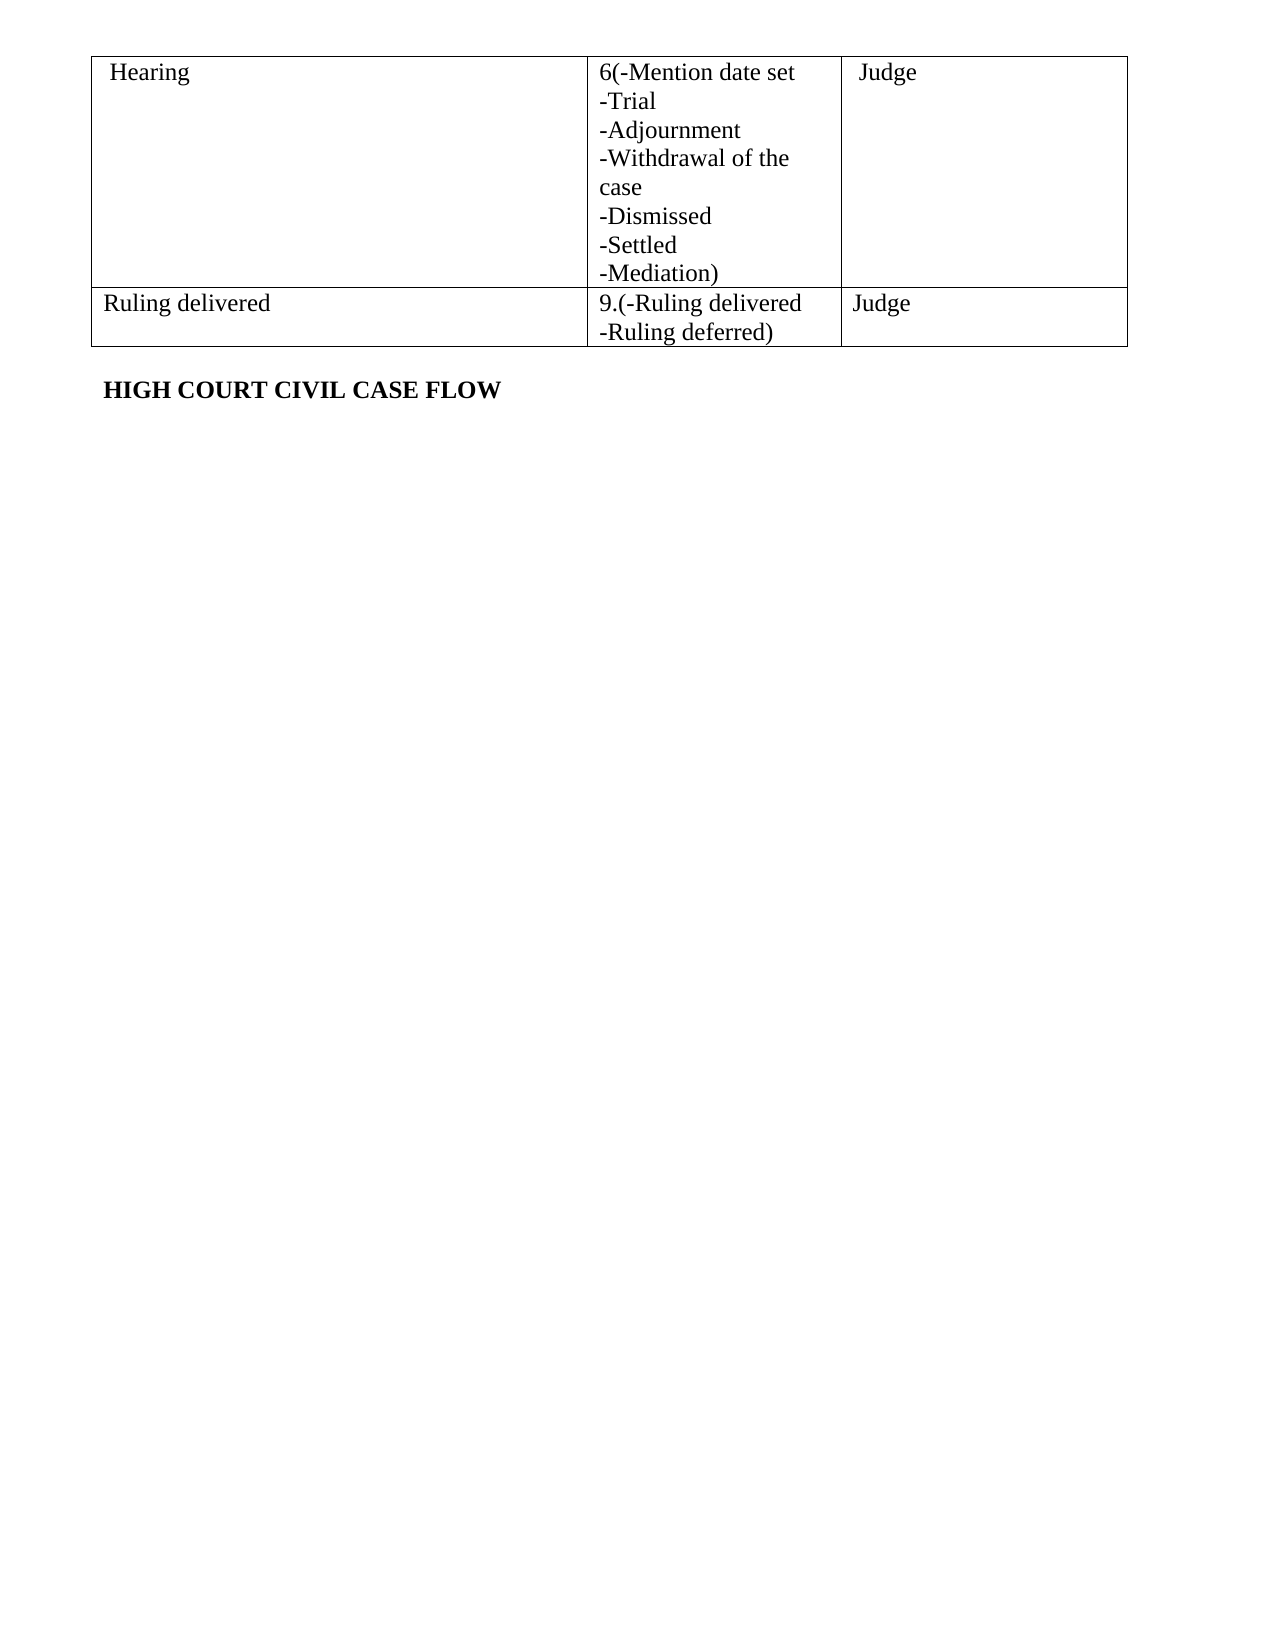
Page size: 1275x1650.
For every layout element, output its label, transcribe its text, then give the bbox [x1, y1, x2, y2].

table_cell Judge [842, 288, 1127, 346]
table_cell Judge [842, 57, 1127, 287]
table_cell Hearing [92, 57, 587, 287]
text HIGH COURT CIVIL CASE FLOW [103, 376, 1191, 404]
table_cell 9.(-Ruling delivered -Ruling deferred) [588, 288, 841, 346]
table_cell Ruling delivered [92, 288, 587, 346]
table_cell 6(-Mention date set -Trial -Adjournment -Withdrawal of the case -Dismissed -Settled -Mediation) [588, 57, 841, 287]
